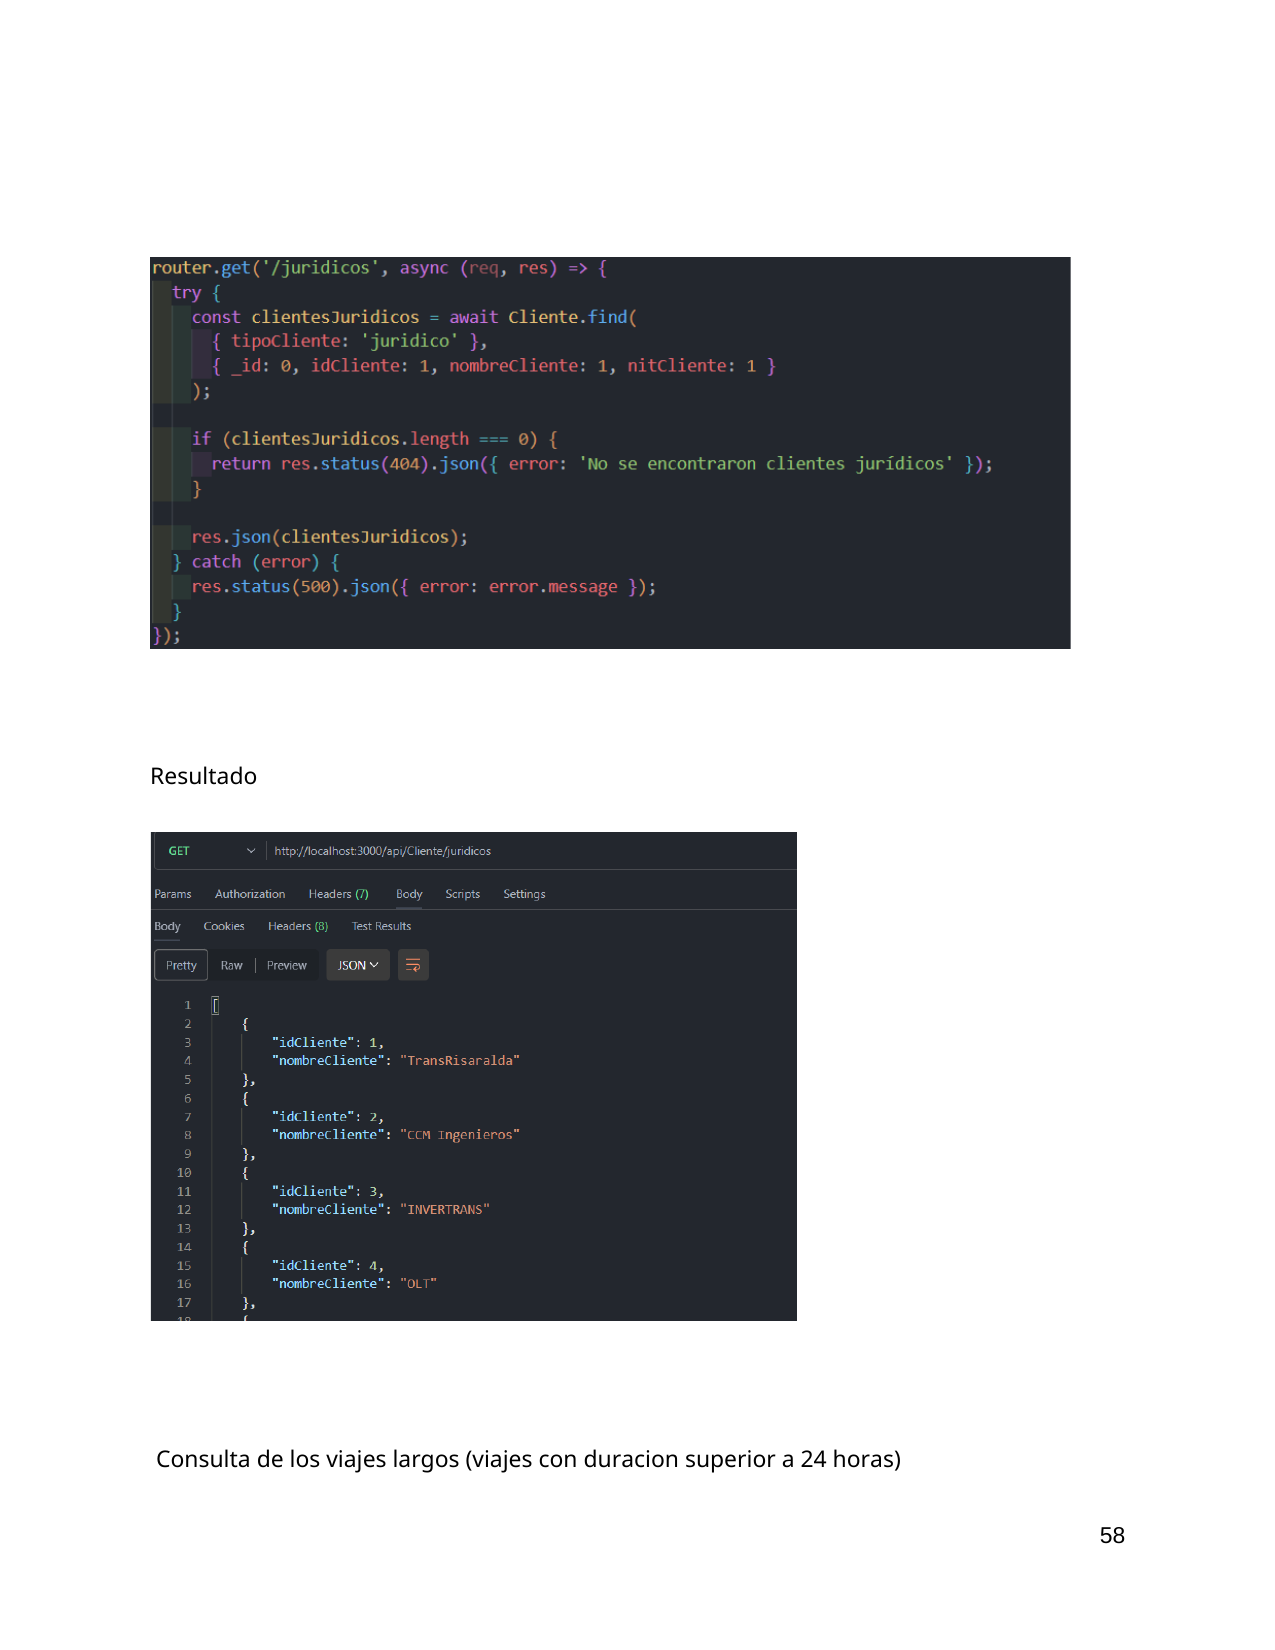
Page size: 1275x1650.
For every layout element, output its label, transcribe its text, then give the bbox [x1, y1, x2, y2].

picture [150, 832, 797, 1320]
text Resultado [150, 760, 1125, 792]
text Consulta de los viajes largos (viajes con duracion superior a 24 horas) [150, 1443, 1125, 1474]
picture [150, 257, 1071, 649]
